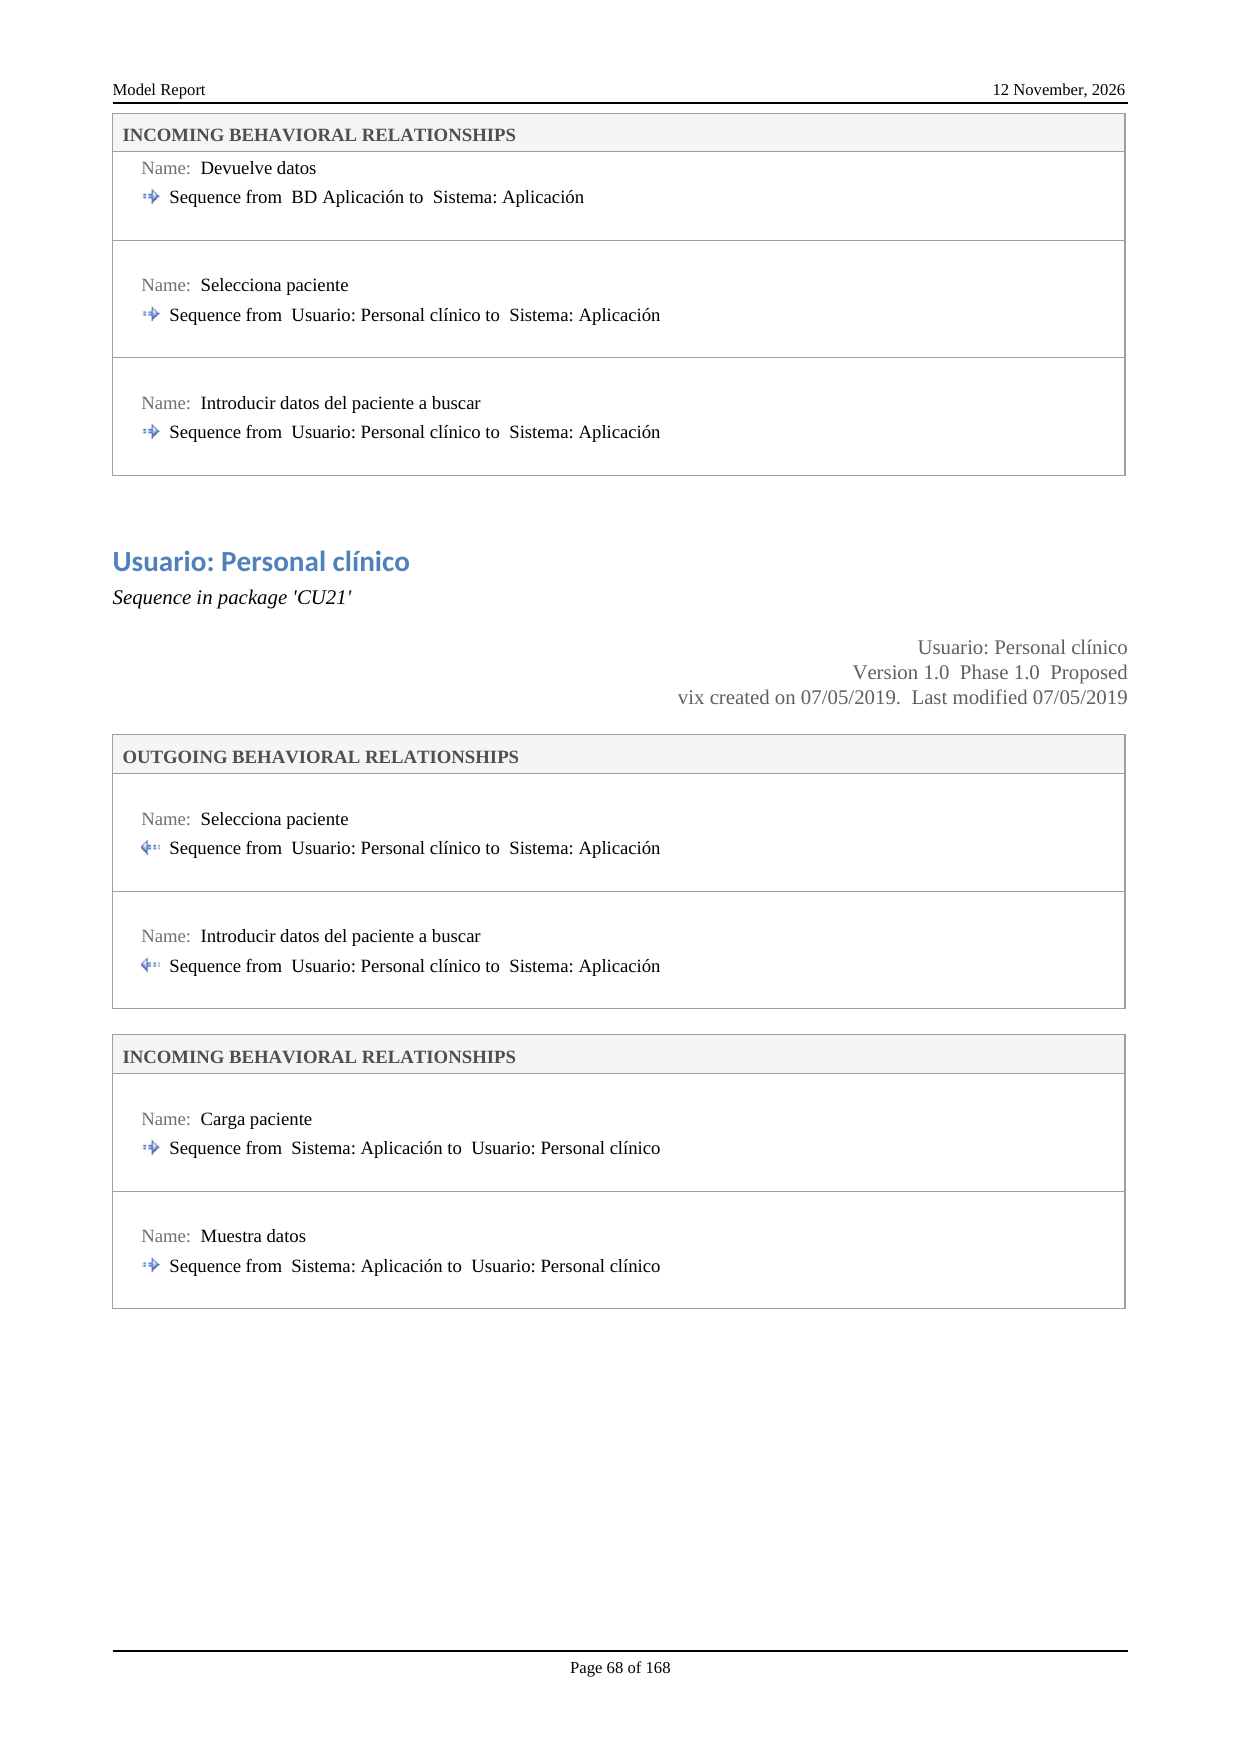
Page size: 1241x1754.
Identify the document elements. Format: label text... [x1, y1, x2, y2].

text Sequence in package 'CU21' [112, 584, 1128, 609]
picture [141, 1253, 160, 1272]
table_cell Name: Selecciona paciente Sequence from Usuario: Personal clínico to Sistema: Aplicación [113, 774, 1124, 891]
table_header INCOMING BEHAVIORAL RELATIONSHIPS [113, 114, 1124, 151]
picture [141, 184, 160, 204]
text Usuario: Personal clínico [112, 634, 1128, 659]
table_header Name: Muestra datos Sequence from Sistema: Aplicación to Usuario: Personal clínico [113, 1192, 1124, 1308]
text vix created on 07/05/2019. Last modified 07/05/2019 [112, 684, 1128, 709]
table_header INCOMING BEHAVIORAL RELATIONSHIPS [113, 1035, 1124, 1073]
picture [141, 420, 160, 439]
picture [141, 1135, 160, 1155]
picture [141, 953, 160, 972]
picture [141, 302, 160, 321]
subtitle Usuario: Personal clínico [112, 551, 1128, 576]
table_header OUTGOING BEHAVIORAL RELATIONSHIPS [113, 735, 1124, 773]
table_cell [113, 152, 1124, 239]
table_header Name: Selecciona paciente Sequence from Usuario: Personal clínico to Sistema: Aplicación [113, 241, 1124, 357]
table_cell Name: Carga paciente Sequence from Sistema: Aplicación to Usuario: Personal clínico [113, 1074, 1124, 1191]
picture [141, 835, 160, 855]
text Version 1.0 Phase 1.0 Proposed [112, 659, 1128, 684]
table_header Name: Introducir datos del paciente a buscar Sequence from Usuario: Personal clínico to Sistema: Aplicación [113, 358, 1124, 475]
table_header Name: Introducir datos del paciente a buscar Sequence from Usuario: Personal clínico to Sistema: Aplicación [113, 892, 1124, 1008]
